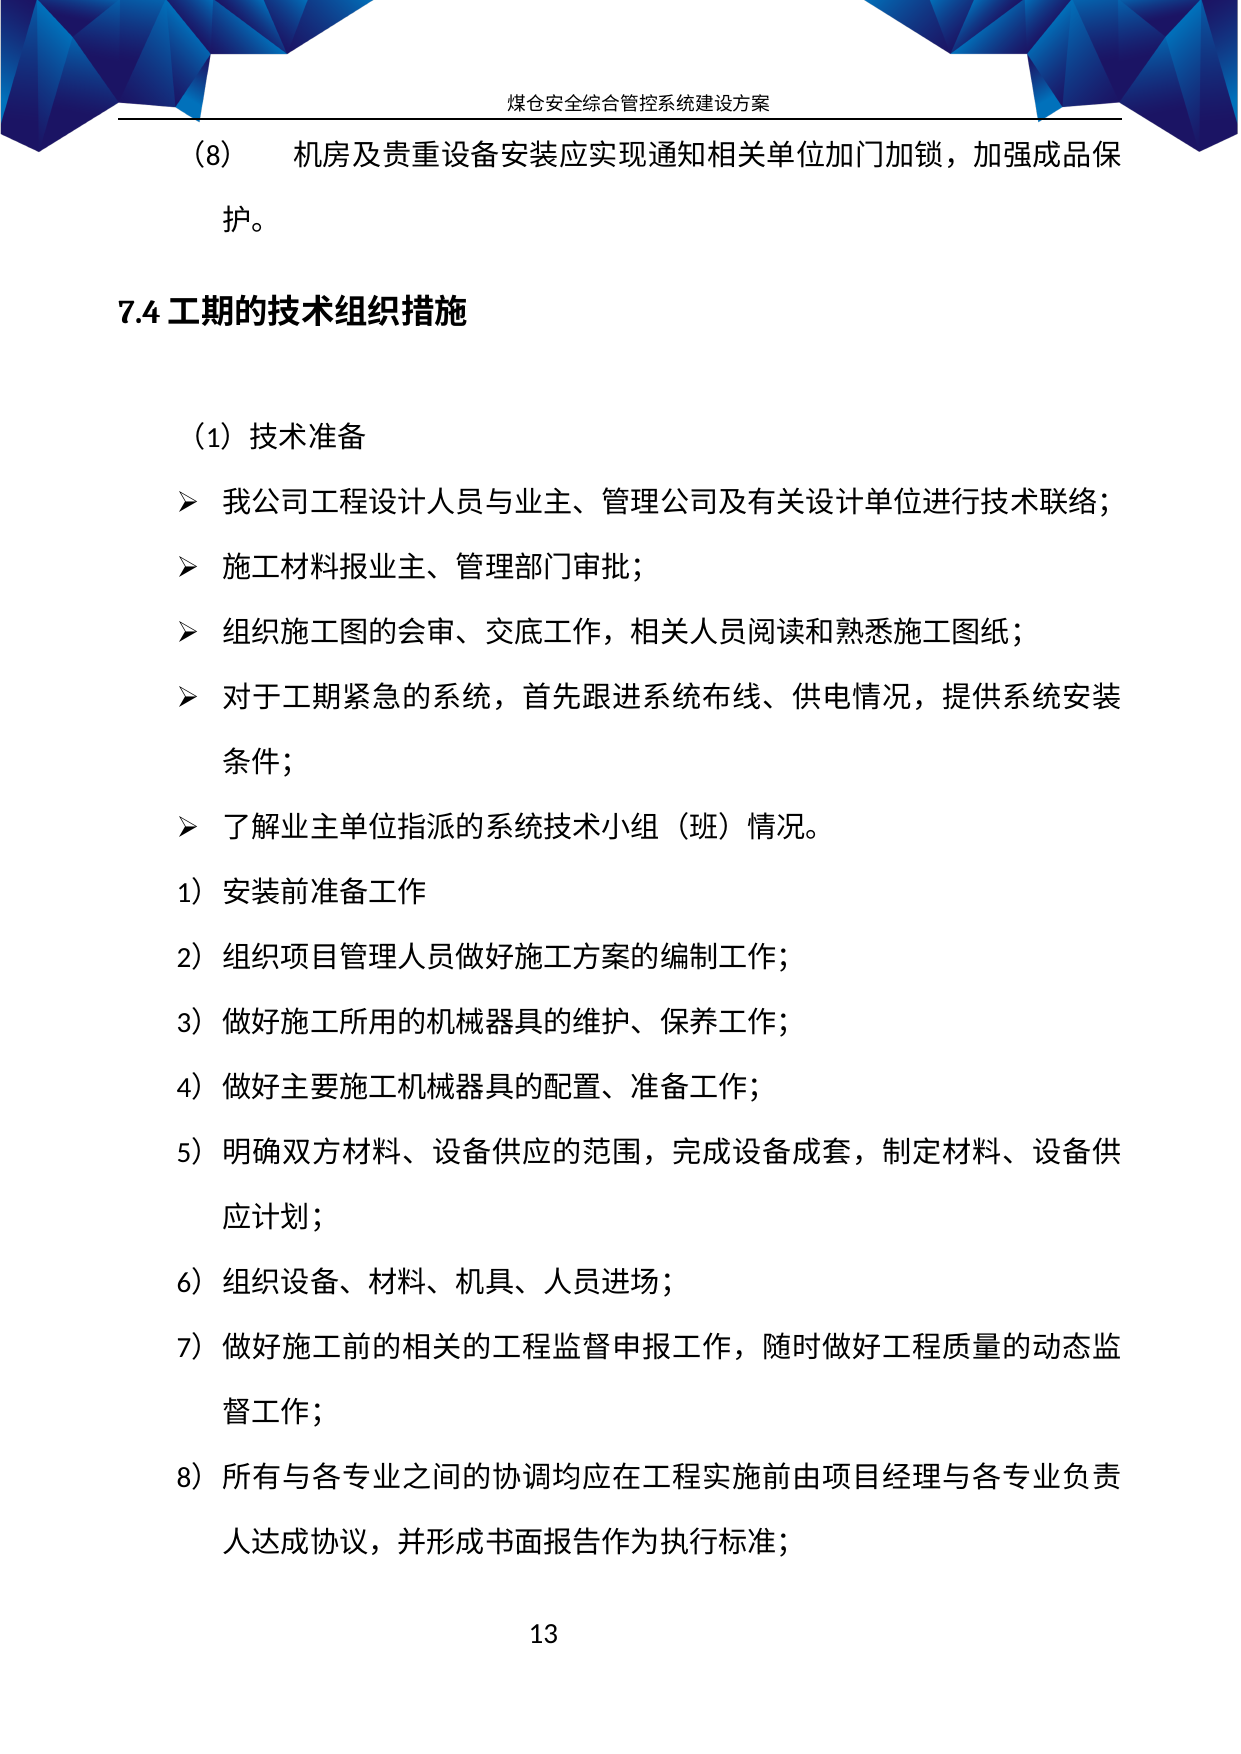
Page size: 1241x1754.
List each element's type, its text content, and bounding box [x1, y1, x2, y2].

text （1）技术准备 [118, 403, 1122, 468]
list 做好施工前的相关的工程监督申报工作，随时做好工程质量的动态监督工作； [176, 1313, 1122, 1443]
subtitle 7.4工期的技术组织措施 [118, 277, 1122, 342]
list 所有与各专业之间的协调均应在工程实施前由项目经理与各专业负责人达成协议，并形成书面报告作为执行标准； [176, 1443, 1122, 1573]
picture [1, 0, 376, 155]
list 施工材料报业主、管理部门审批； [176, 533, 1122, 598]
list 明确双方材料、设备供应的范围，完成设备成套，制定材料、设备供应计划； [176, 1118, 1122, 1248]
picture [861, 0, 1238, 155]
list 对于工期紧急的系统，首先跟进系统布线、供电情况，提供系统安装条件； [176, 663, 1122, 793]
list 安装前准备工作 [176, 858, 1122, 923]
list 组织施工图的会审、交底工作，相关人员阅读和熟悉施工图纸； [176, 598, 1122, 663]
list 我公司工程设计人员与业主、管理公司及有关设计单位进行技术联络； [176, 468, 1122, 533]
list 了解业主单位指派的系统技术小组（班）情况。 [176, 793, 1122, 858]
list 组织设备、材料、机具、人员进场； [176, 1248, 1122, 1313]
list 做好施工所用的机械器具的维护、保养工作； [176, 988, 1122, 1053]
list 机房及贵重设备安装应实现通知相关单位加门加锁，加强成品保护。 [176, 120, 1122, 250]
list 组织项目管理人员做好施工方案的编制工作； [176, 923, 1122, 988]
list 做好主要施工机械器具的配置、准备工作； [176, 1053, 1122, 1118]
